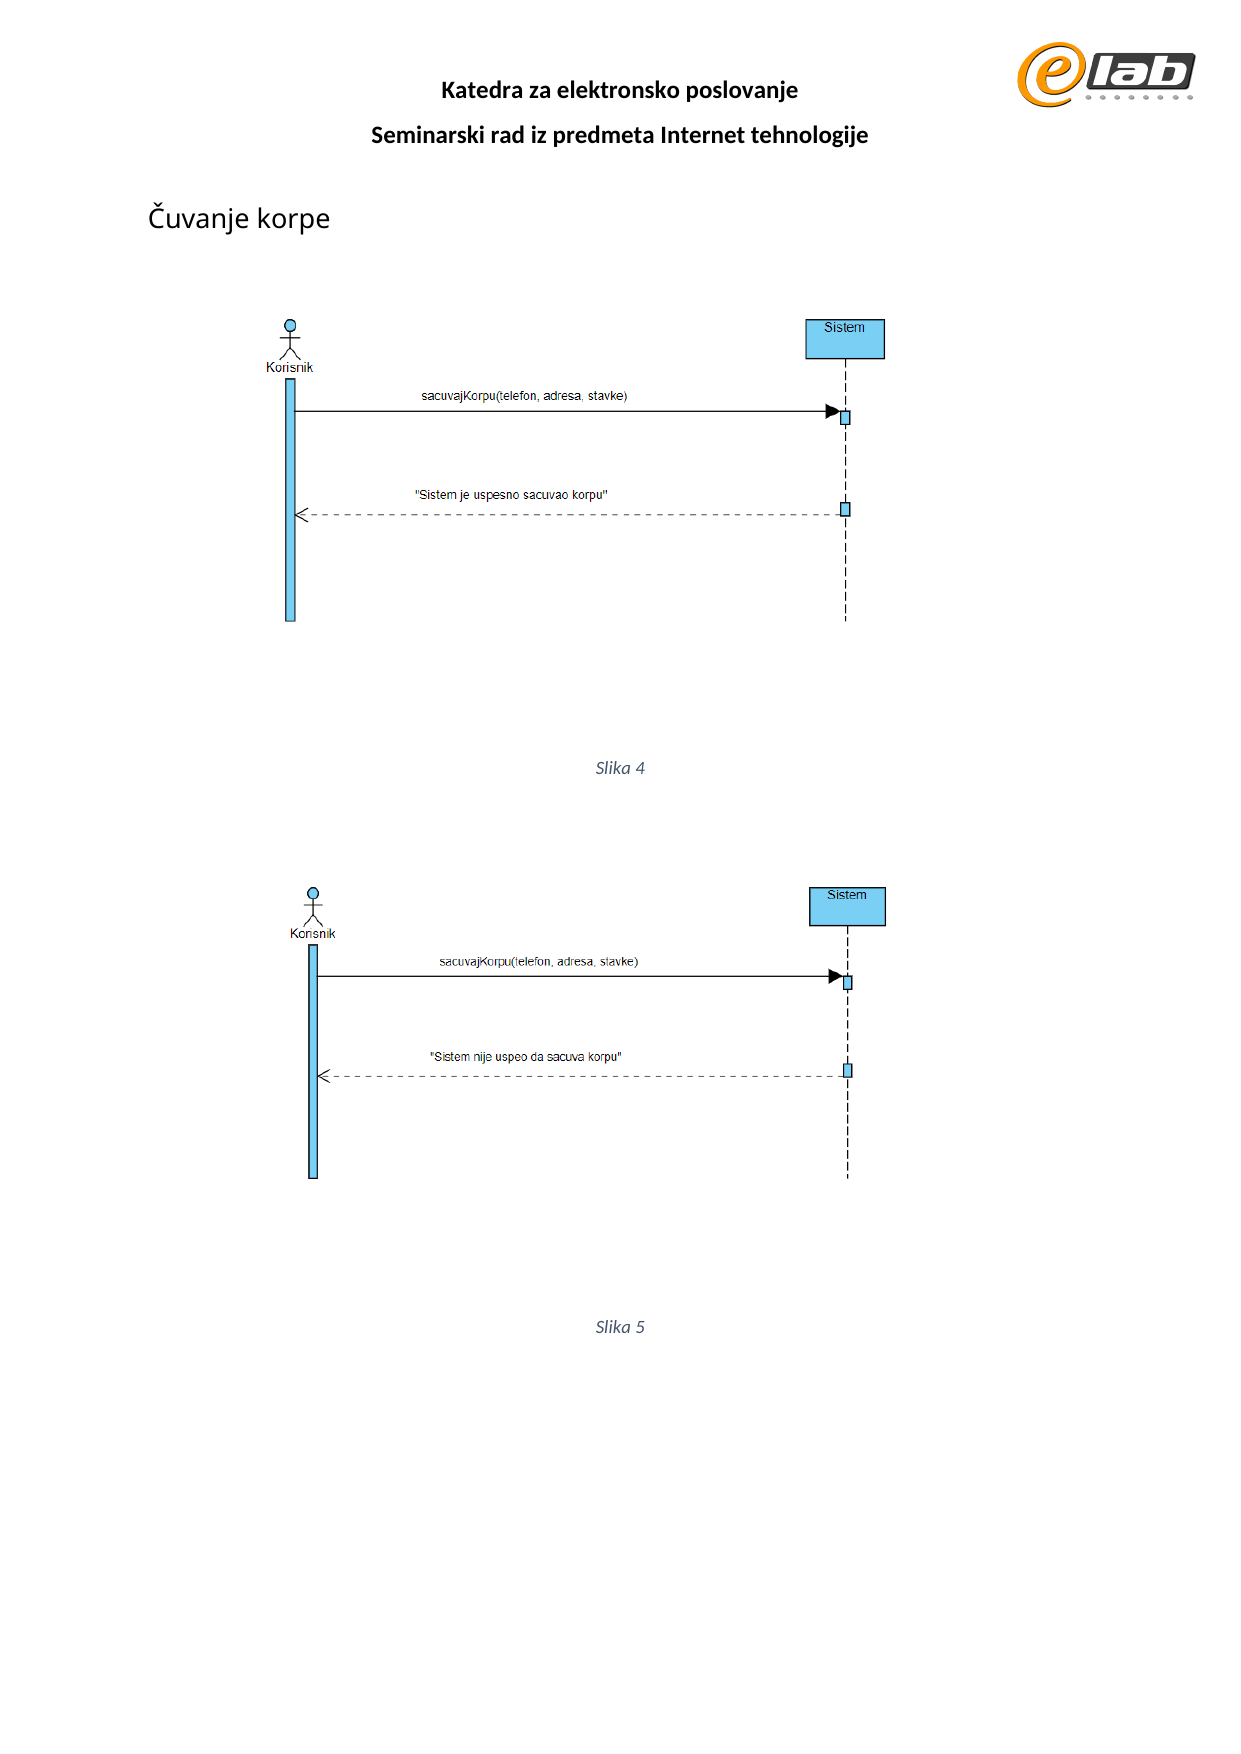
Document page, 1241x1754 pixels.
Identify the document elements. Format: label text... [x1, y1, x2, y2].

subtitle Čuvanje korpe [148, 200, 1093, 237]
picture [147, 849, 1093, 1297]
text Slika 4 [148, 756, 1093, 779]
text Slika 5 [148, 1315, 1093, 1338]
picture [147, 283, 1093, 737]
picture [1017, 42, 1197, 108]
